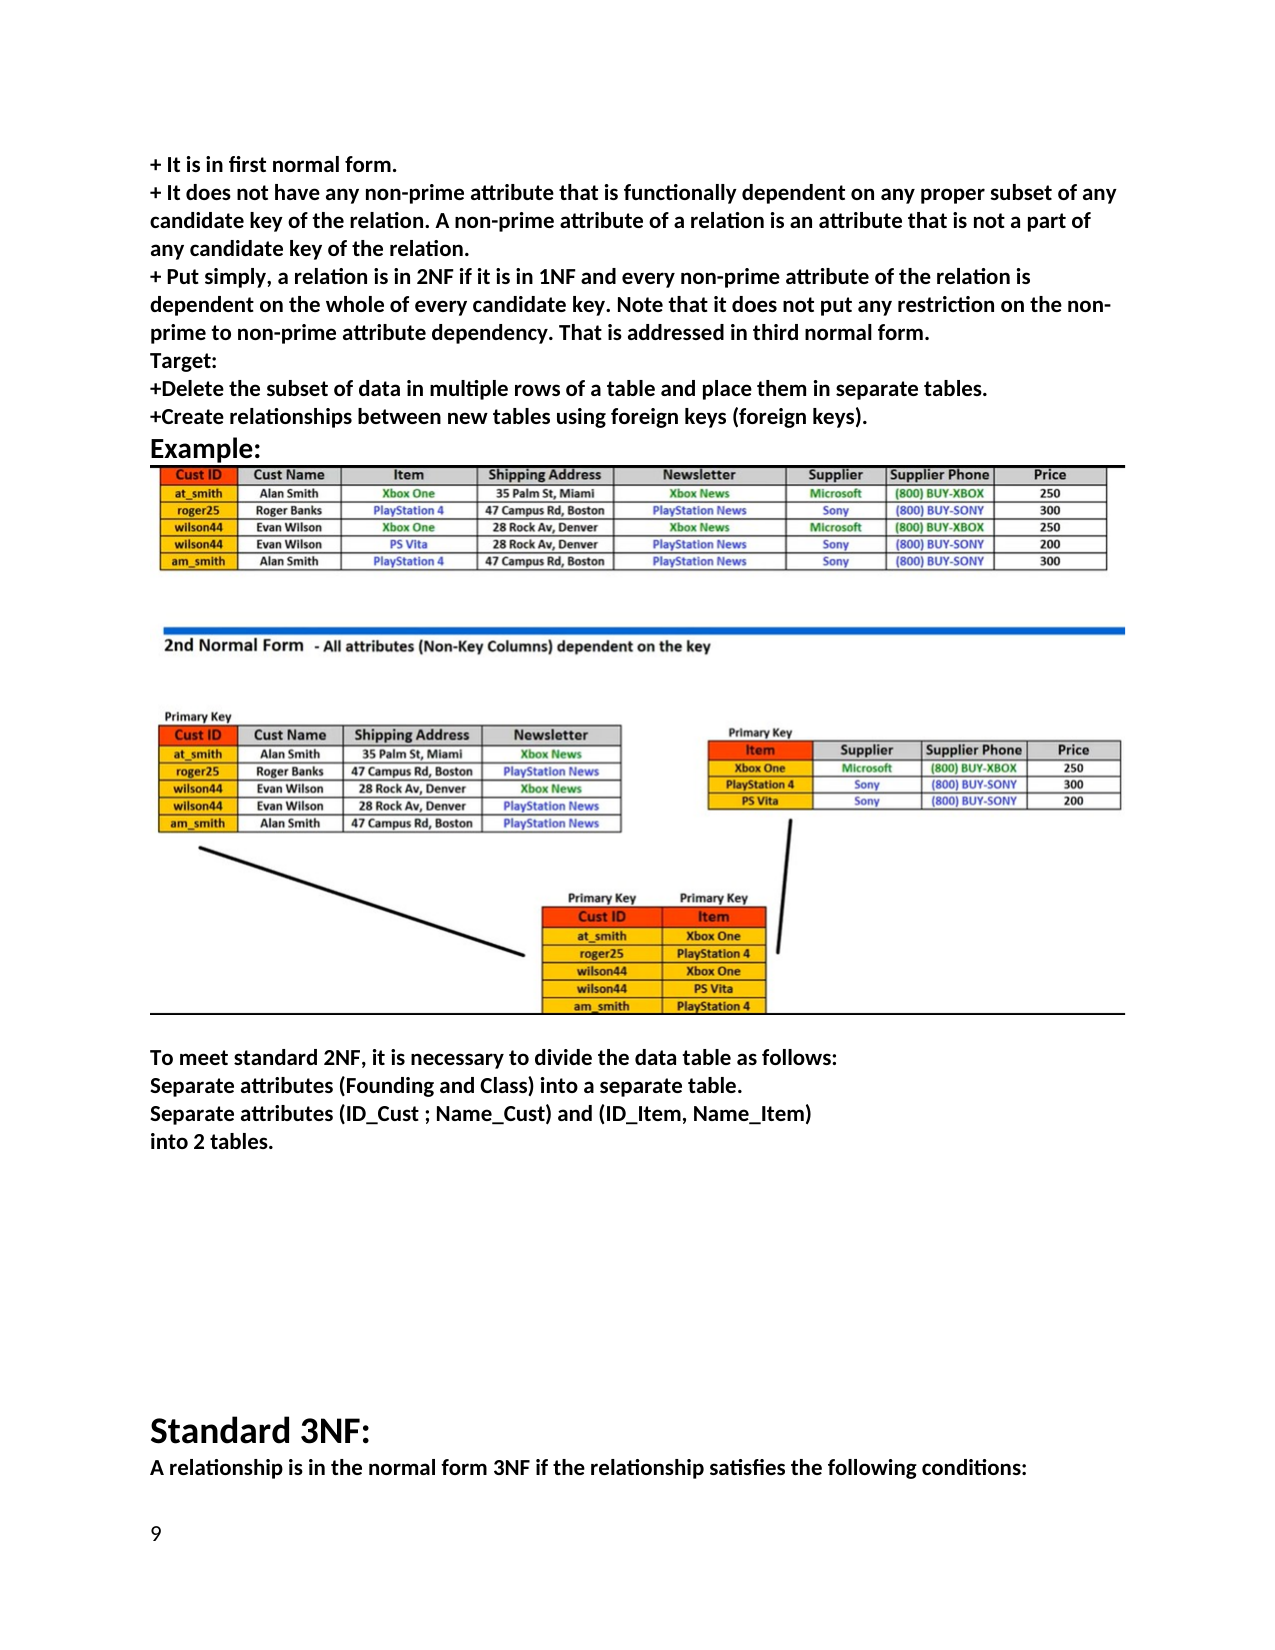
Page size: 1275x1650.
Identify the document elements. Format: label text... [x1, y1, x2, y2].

text Separate attributes (ID_Cust ; Name_Cust) and (ID_Item, Name_Item) [150, 1099, 1125, 1127]
text + It does not have any non-prime attribute that is functionally dependent on any proper subset of any candidate key of the relation. A non-prime attribute of a relation is an attribute that is not a part of any candidate key of the relation. [150, 178, 1125, 262]
text into 2 tables. [150, 1127, 1125, 1155]
text Example: [150, 430, 1125, 465]
text Separate attributes (Founding and Class) into a separate table. [150, 1071, 1125, 1099]
text + Put simply, a relation is in 2NF if it is in 1NF and every non-prime attribute of the relation is dependent on the whole of every candidate key. Note that it does not put any restriction on the non-prime to non-prime attribute dependency. That is addressed in third normal form. [150, 262, 1125, 346]
text +Create relationships between new tables using foreign keys (foreign keys). [150, 402, 1125, 430]
text Target: [150, 346, 1125, 374]
picture [150, 465, 1125, 1015]
text To meet standard 2NF, it is necessary to divide the data table as follows: [150, 1043, 1125, 1071]
text Standard 3NF: [150, 1407, 1125, 1453]
text A relationship is in the normal form 3NF if the relationship satisfies the following conditions: [150, 1453, 1125, 1481]
text + It is in first normal form. [150, 150, 1125, 178]
text +Delete the subset of data in multiple rows of a table and place them in separate tables. [150, 374, 1125, 402]
